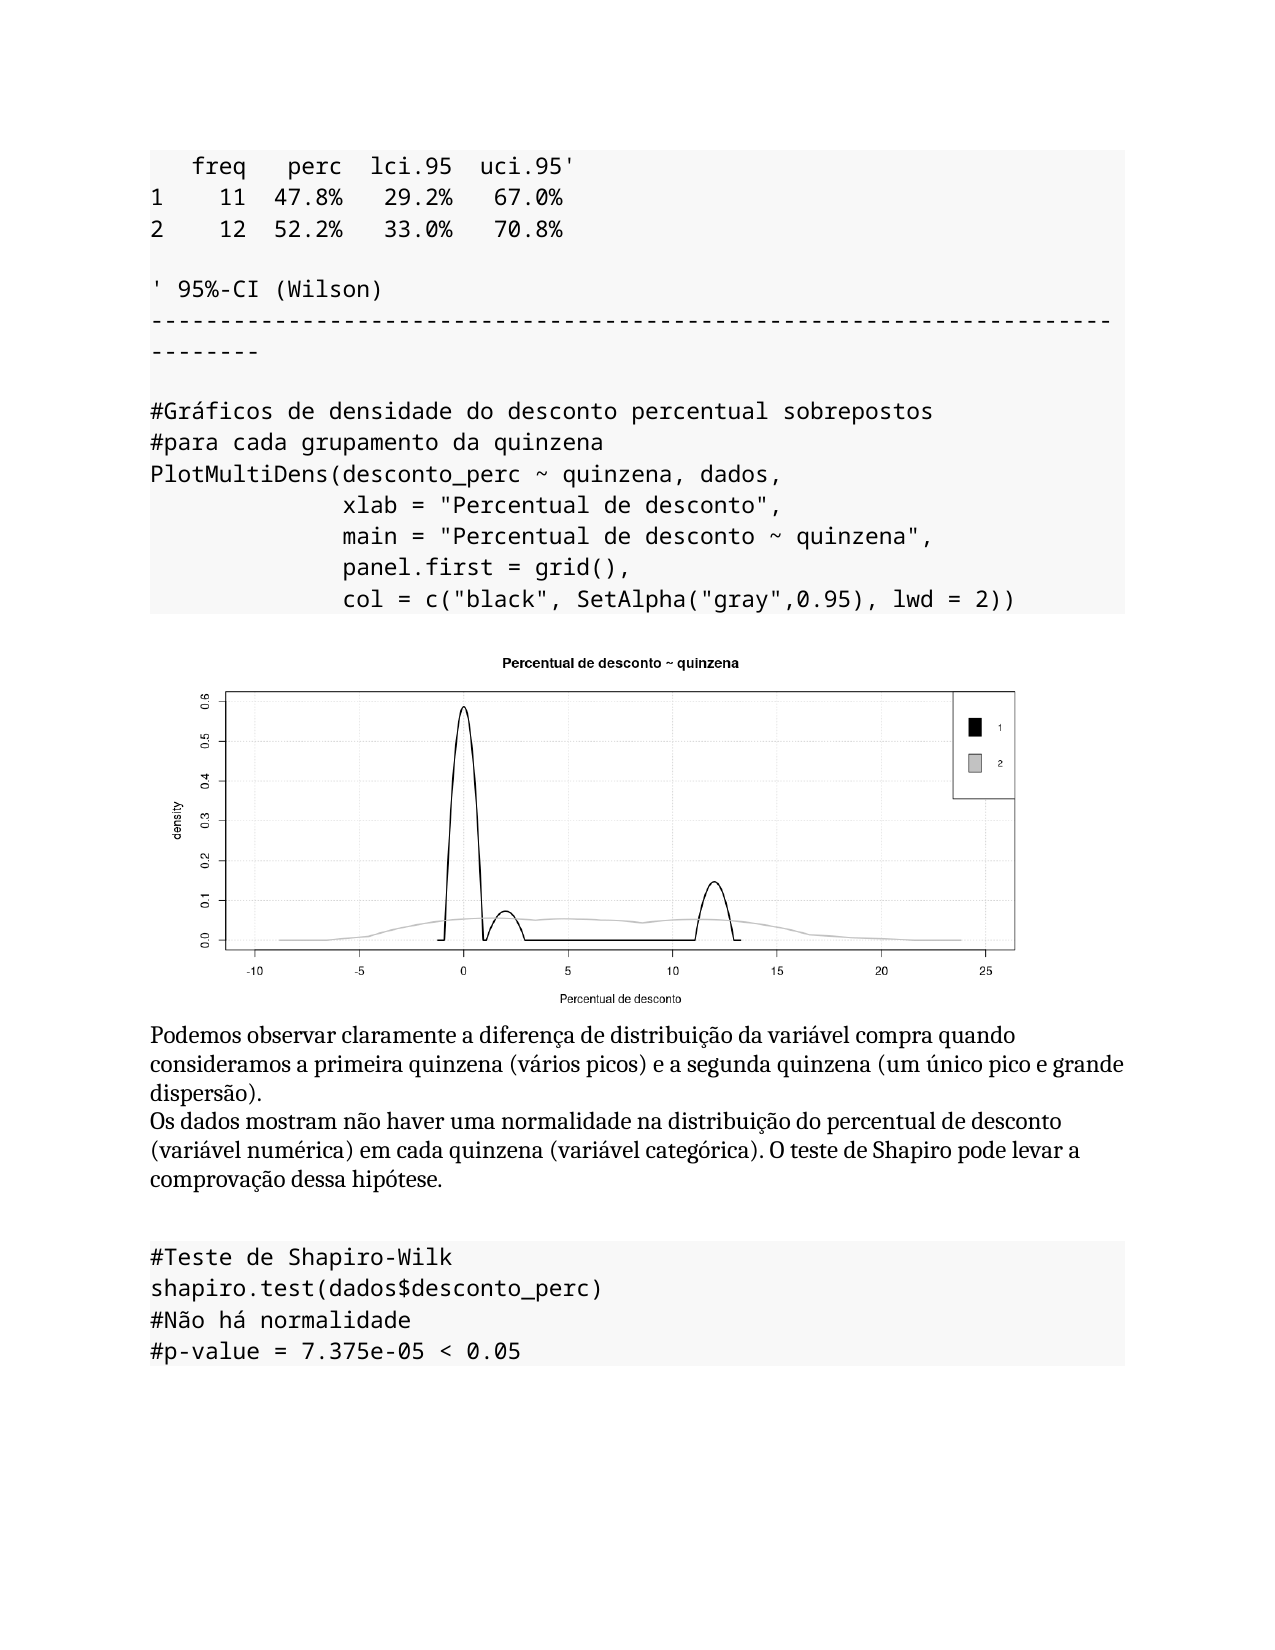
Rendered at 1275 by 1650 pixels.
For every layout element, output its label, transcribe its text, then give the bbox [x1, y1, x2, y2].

picture [168, 634, 1044, 1021]
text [150, 150, 1125, 614]
text #Teste de Shapiro-Wilk shapiro.test(dados$desconto_perc) #Não há normalidade #p-value = 7.375e-05 < 0.05 [150, 1241, 1125, 1366]
